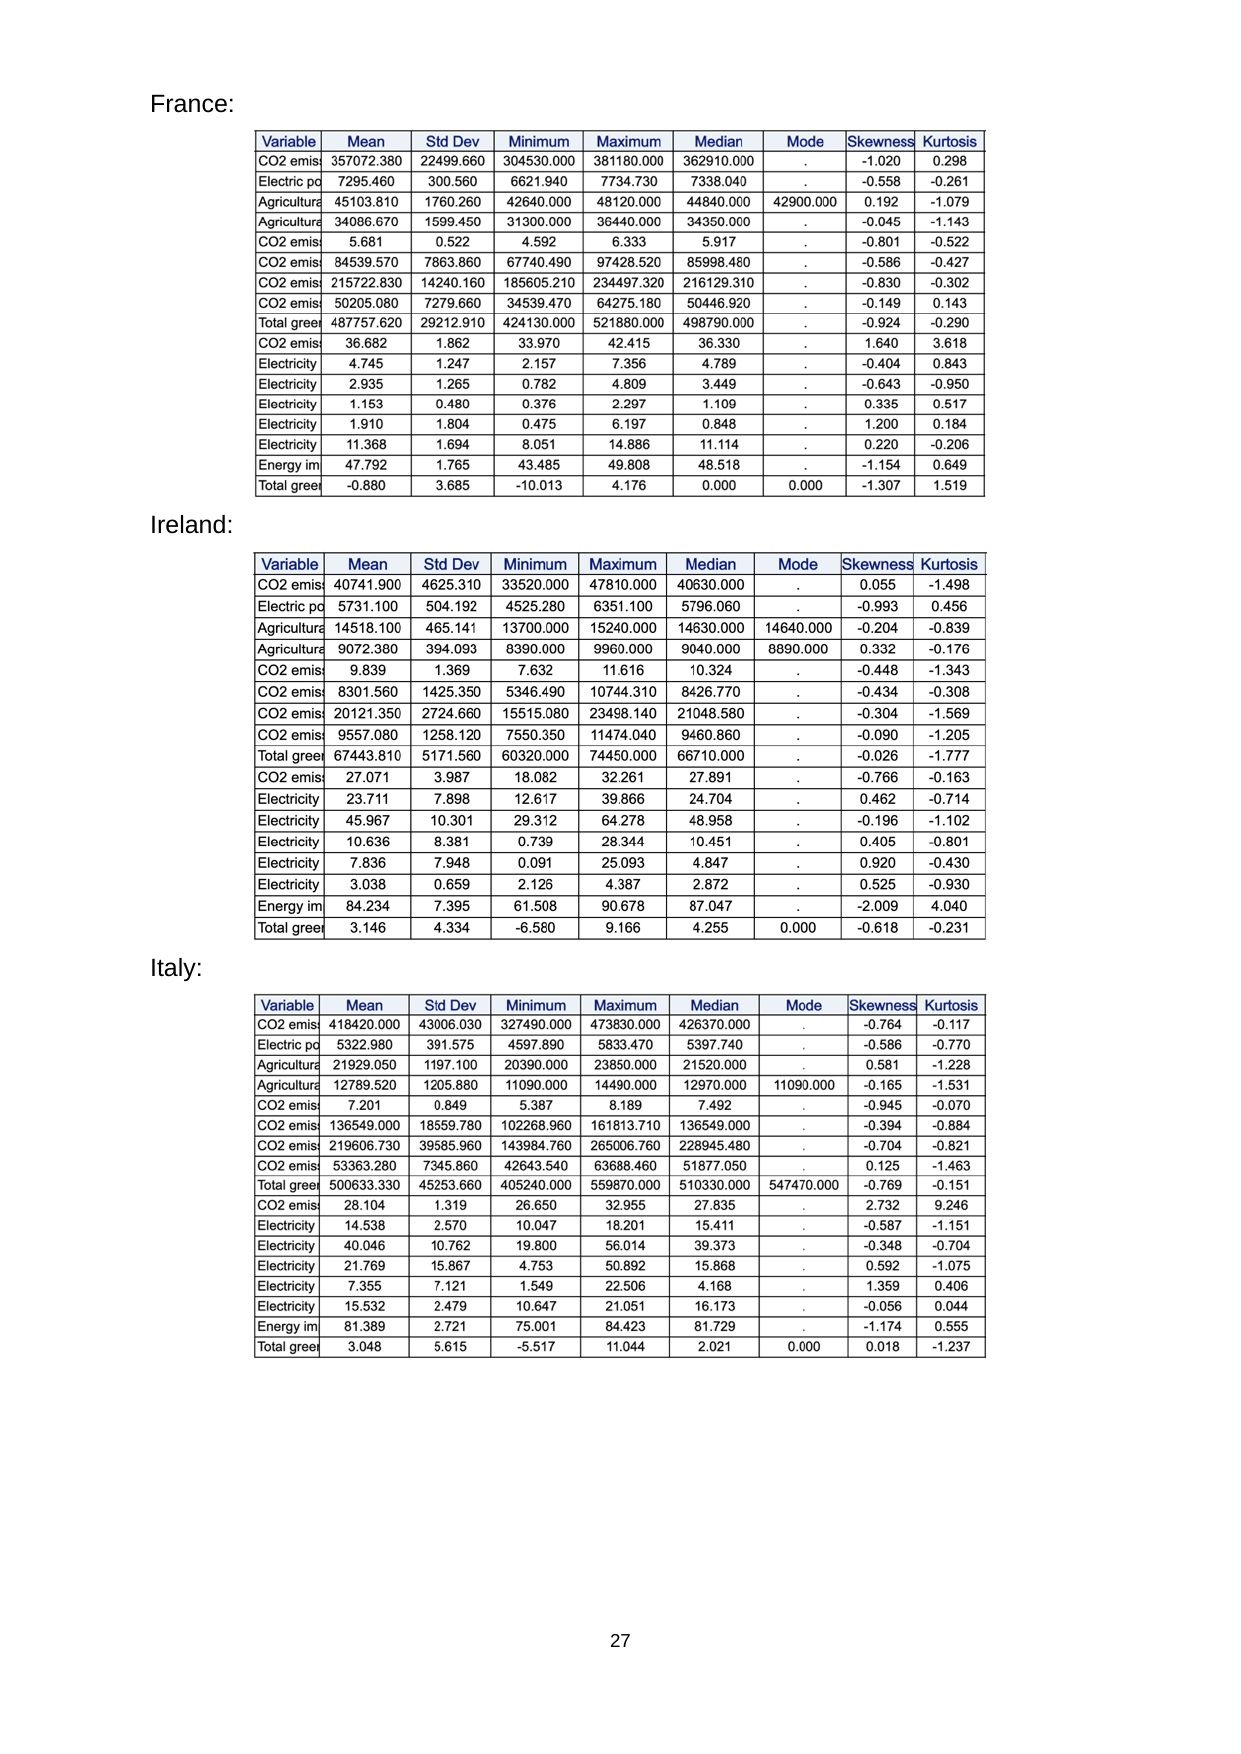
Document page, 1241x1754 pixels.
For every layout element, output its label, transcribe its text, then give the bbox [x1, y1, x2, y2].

text France: [150, 89, 1090, 117]
picture [253, 551, 987, 941]
picture [253, 993, 987, 1359]
picture [254, 130, 986, 498]
text Ireland: [150, 510, 1090, 539]
text Italy: [150, 953, 1090, 981]
